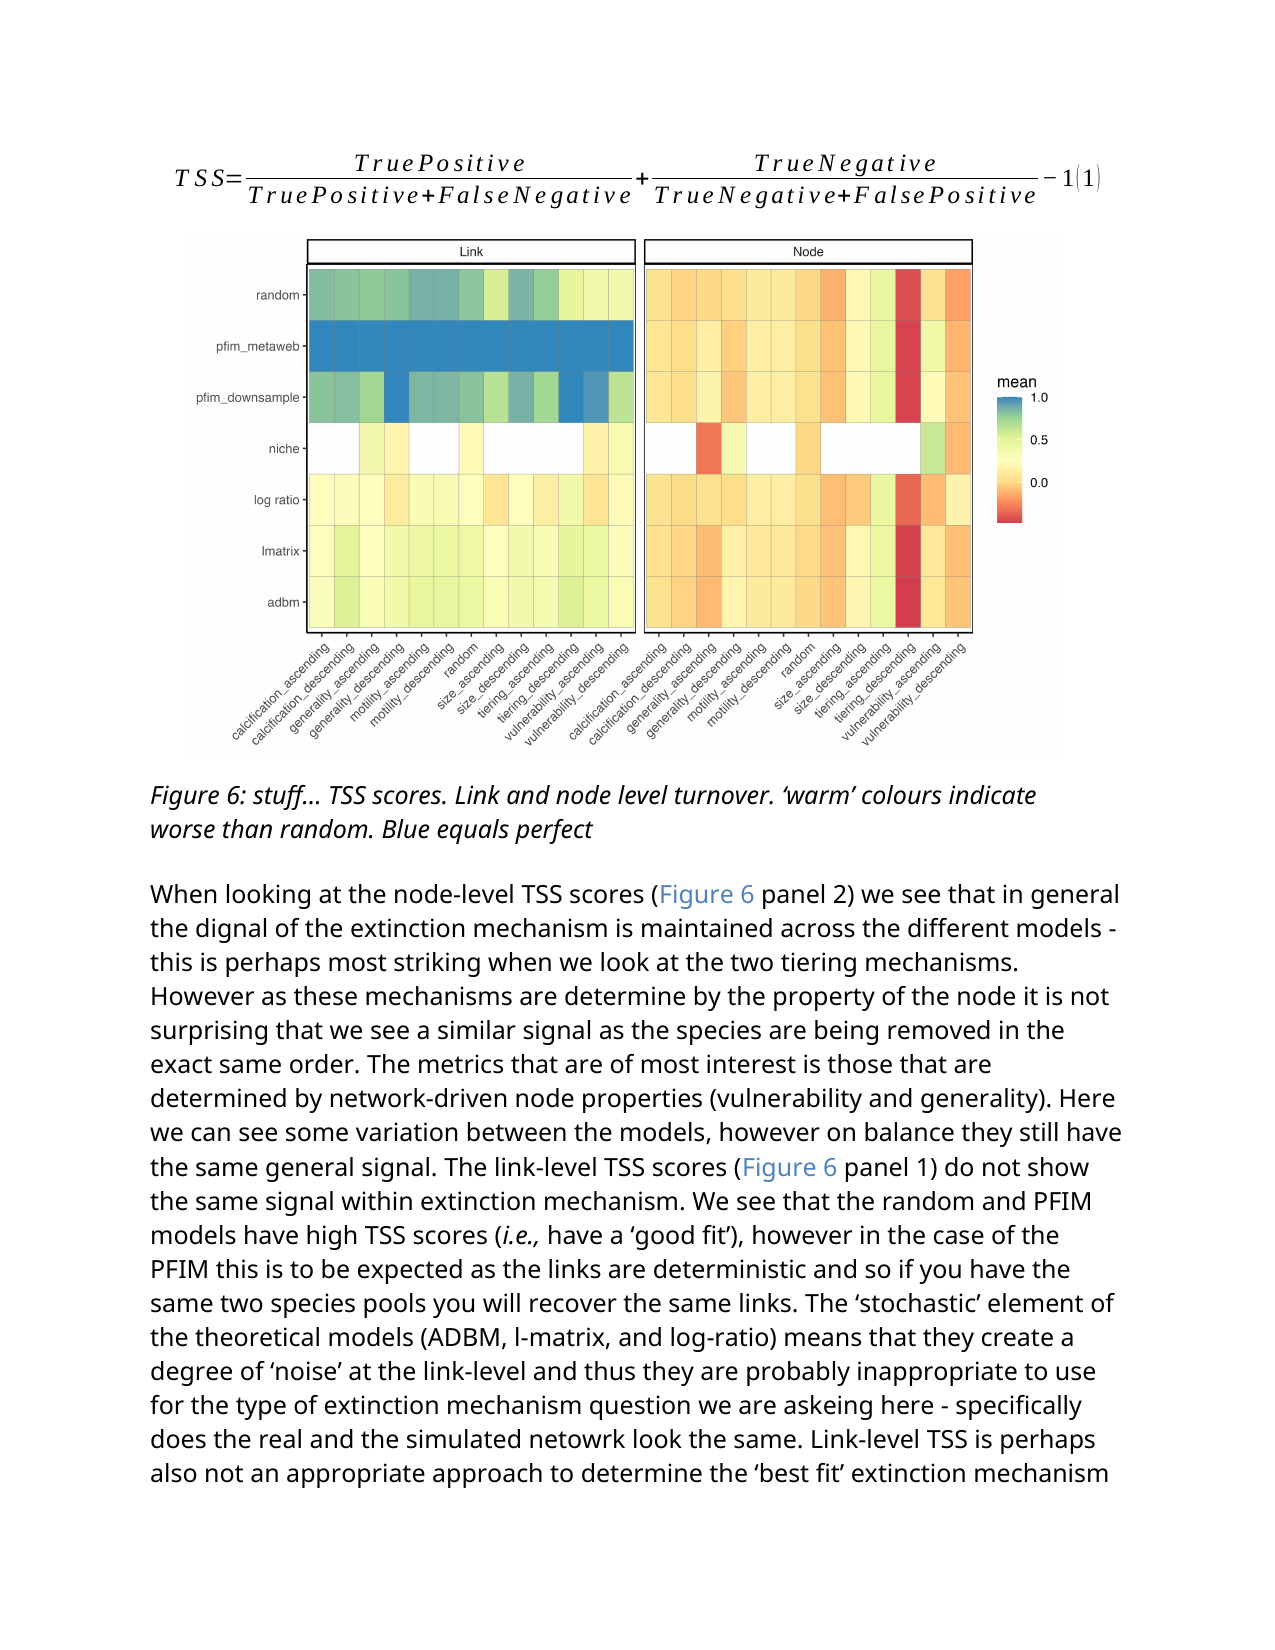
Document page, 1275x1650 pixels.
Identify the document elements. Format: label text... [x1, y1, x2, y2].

picture [188, 231, 1064, 757]
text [150, 877, 1125, 1490]
table_header Figure 6: stuff… TSS scores. Link and node level turnover. ‘warm’ colours indicate worse than random. Blue equals perfect [139, 228, 1114, 858]
